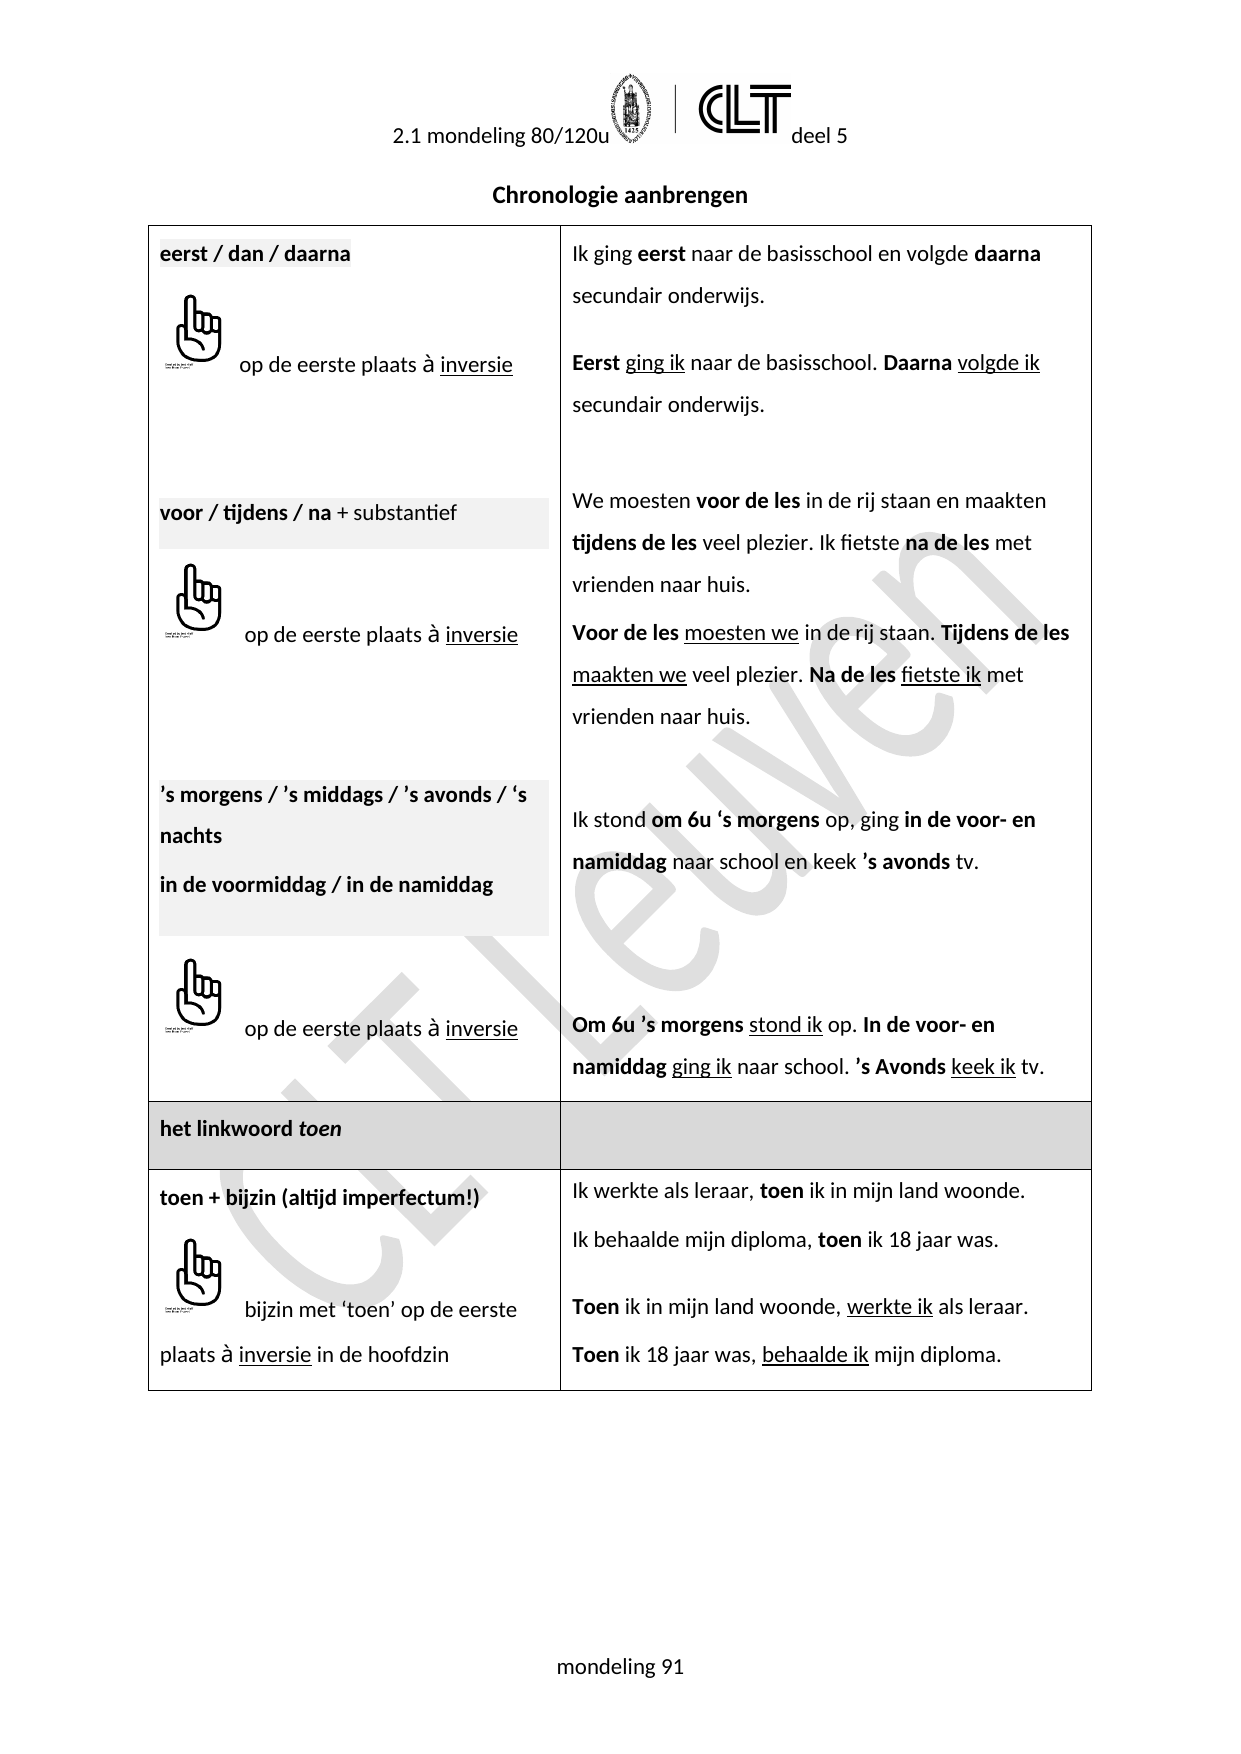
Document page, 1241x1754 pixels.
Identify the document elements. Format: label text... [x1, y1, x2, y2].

text Chronologie aanbrengen [148, 179, 1092, 210]
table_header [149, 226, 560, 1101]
picture [610, 73, 791, 144]
picture [159, 293, 239, 373]
picture [159, 562, 239, 642]
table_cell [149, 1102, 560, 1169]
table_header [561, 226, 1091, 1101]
picture [159, 957, 239, 1037]
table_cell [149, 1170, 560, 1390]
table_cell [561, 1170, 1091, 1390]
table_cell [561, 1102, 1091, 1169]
picture [159, 1237, 239, 1317]
